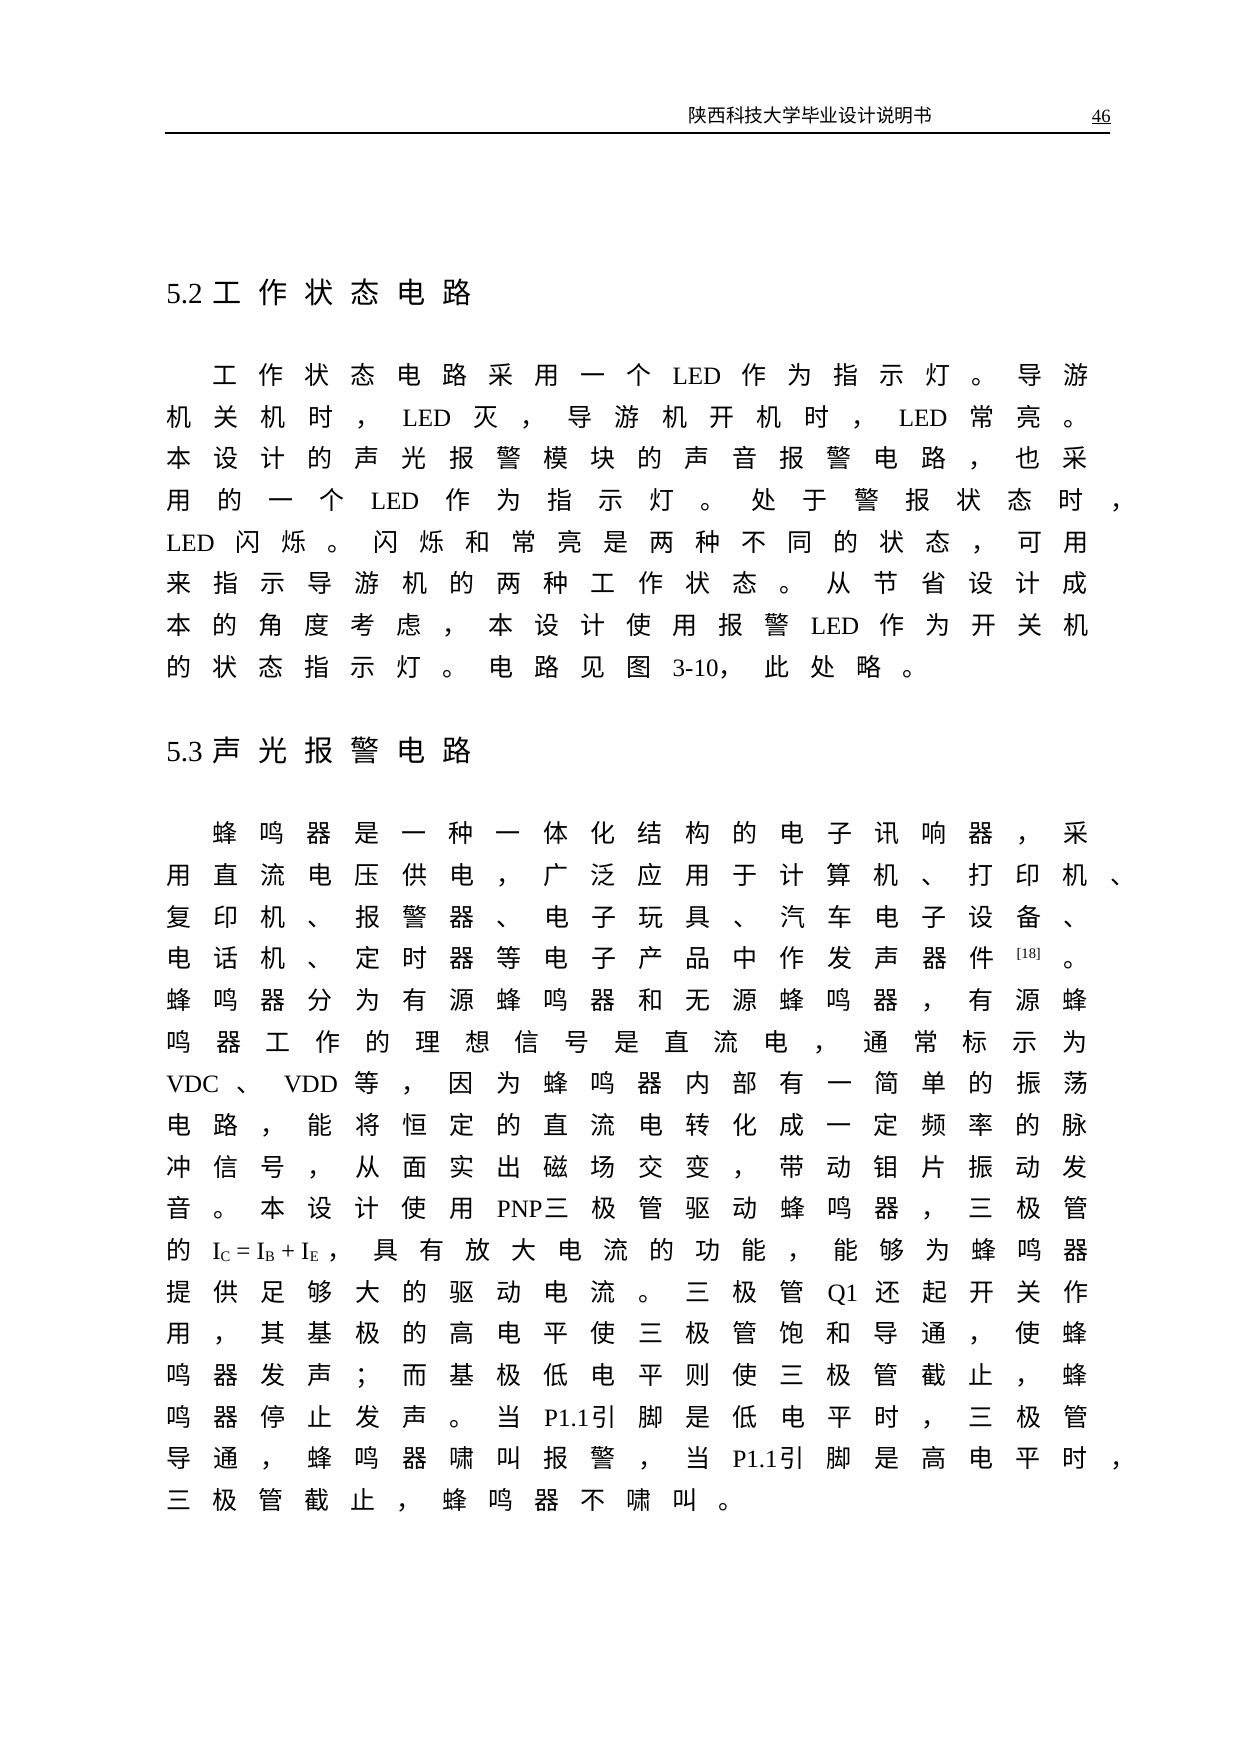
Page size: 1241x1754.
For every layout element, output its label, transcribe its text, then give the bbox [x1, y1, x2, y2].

text 工作状态电路采用一个LED作为指示灯。导游机关机时，LED灭，导游机开机时，LED常亮。本设计的声光报警模块的声音报警电路，也采用的一个LED作为指示灯。处于警报状态时，LED闪烁。闪烁和常亮是两种不同的状态，可用来指示导游机的两种工作状态。从节省设计成本的角度考虑，本设计使用报警LED作为开关机的状态指示灯。电路见图3-10，此处略。 [166, 353, 1110, 686]
subtitle 5.3 声光报警电路 [166, 707, 1110, 790]
subtitle 5.2 工作状态电路 [166, 249, 1110, 332]
text 蜂鸣器是一种一体化结构的电子讯响器，采用直流电压供电，广泛应用于计算机、打印机、复印机、报警器、电子玩具、汽车电子设备、电话机、定时器等电子产品中作发声器件[18]。蜂鸣器分为有源蜂鸣器和无源蜂鸣器，有源蜂鸣器工作的理想信号是直流电，通常标示为VDC、VDD等，因为蜂鸣器内部有一简单的振荡电路，能将恒定的直流电转化成一定频率的脉冲信号，从面实出磁场交变，带动钼片振动发音。本设计使用PNP三极管驱动蜂鸣器，三极管的IC = IB + IE，具有放大电流的功能，能够为蜂鸣器提供足够大的驱动电流。三极管Q1还起开关作用，其基极的高电平使三极管饱和导通，使蜂鸣器发声；而基极低电平则使三极管截止，蜂鸣器停止发声。当P1.1引脚是低电平时，三极管导通，蜂鸣器啸叫报警，当P1.1引脚是高电平时，三极管截止，蜂鸣器不啸叫。 [166, 811, 1110, 1519]
